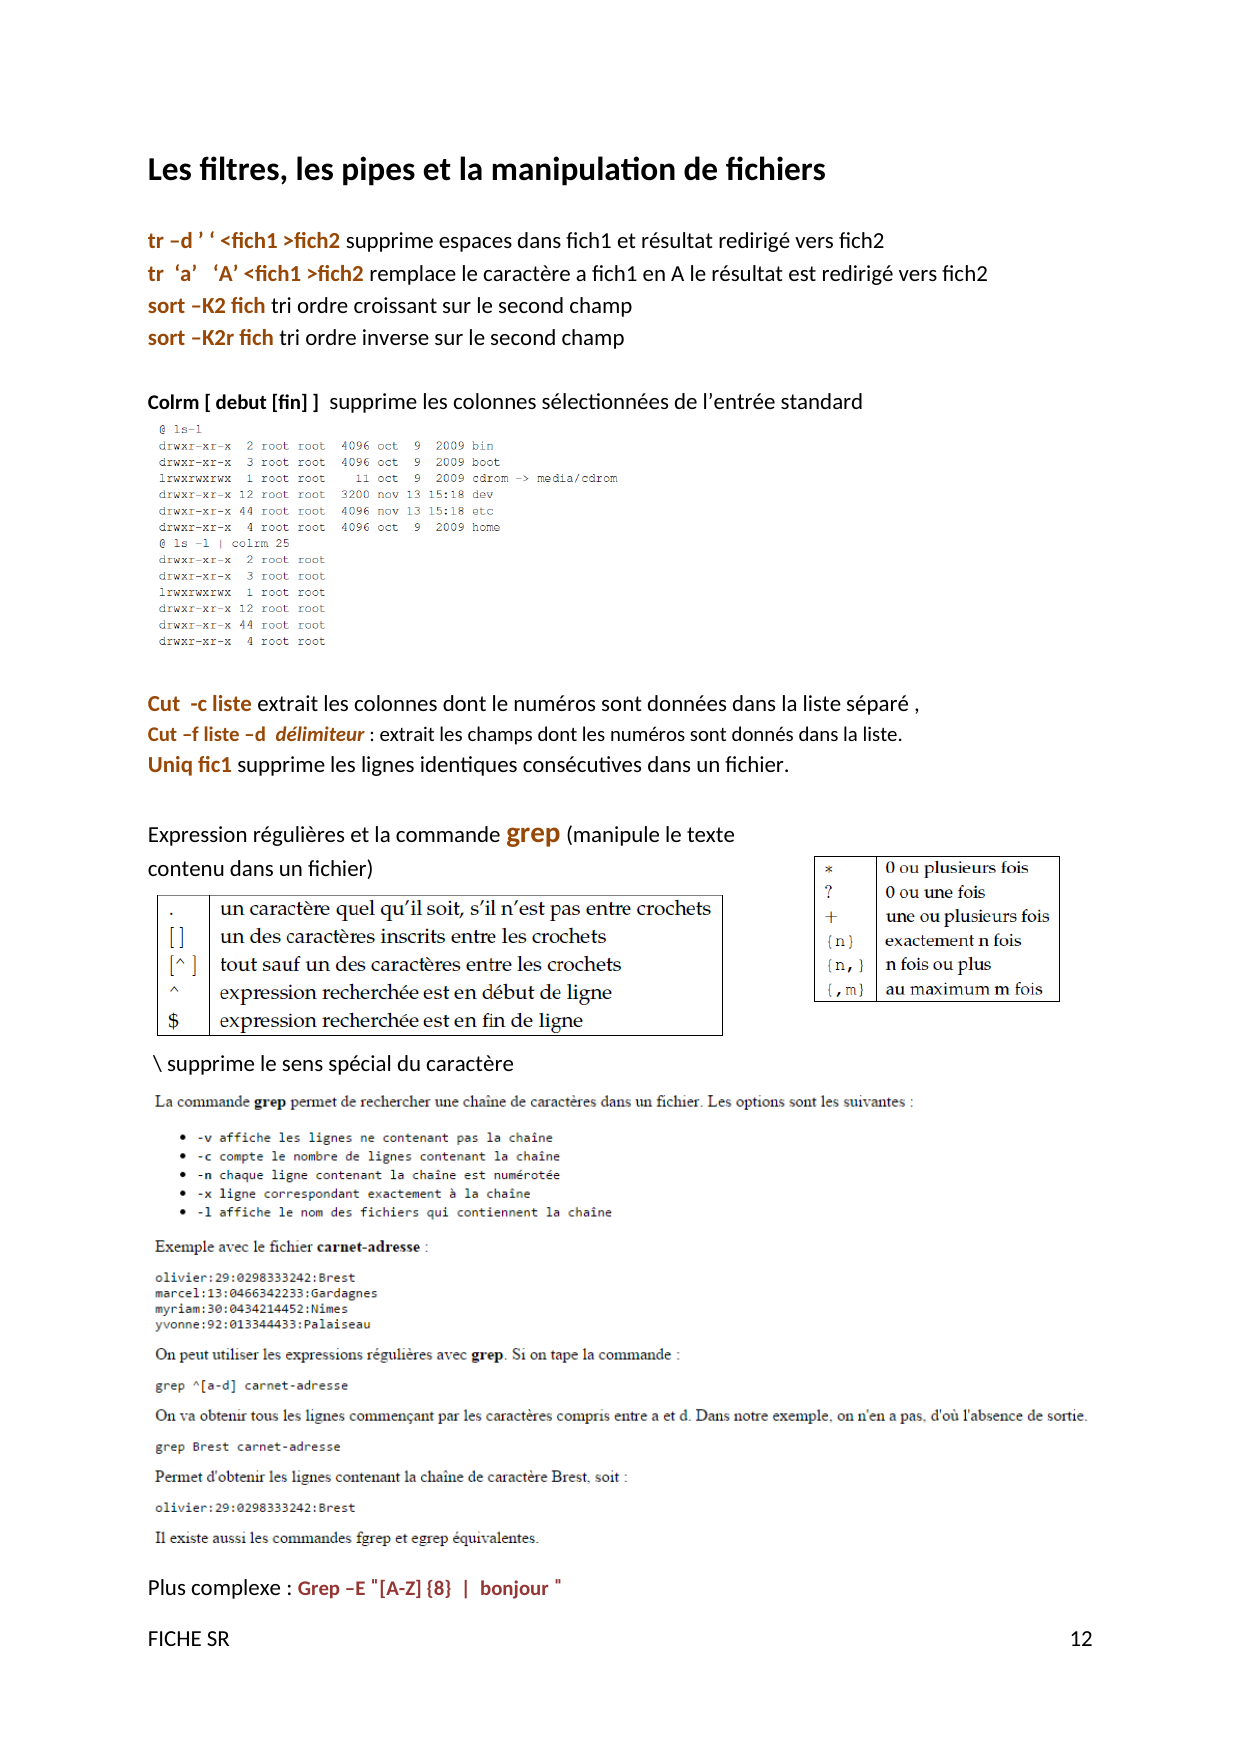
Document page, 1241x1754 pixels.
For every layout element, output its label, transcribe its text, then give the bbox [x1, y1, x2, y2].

text Cut –f liste –d délimiteur : extrait les champs dont les numéros sont donnés dans la liste. [148, 721, 1093, 746]
picture [808, 847, 1069, 1009]
text tr –d ’ ‘ <fich1 >fich2 supprime espaces dans fich1 et résultat redirigé vers fich2 [148, 227, 1093, 254]
picture [147, 419, 626, 653]
text Plus complexe : Grep –E ̎ [A-Z] {8} | bonjour ̎ [148, 1573, 1093, 1601]
picture [147, 1081, 1093, 1569]
picture [147, 886, 731, 1046]
text tr ‘a’ ‘A’ <fich1 >fich2 remplace le caractère a fich1 en A le résultat est redirigé vers fich2 [148, 259, 1093, 287]
text Uniq fic1 supprime les lignes identiques consécutives dans un fichier. [148, 750, 1093, 778]
text \ supprime le sens spécial du caractère [148, 1049, 1093, 1077]
text Colrm [ debut [fin] ] supprime les colonnes sélectionnées de l’entrée standard [148, 387, 1093, 416]
text sort –K2 fich tri ordre croissant sur le second champ [148, 291, 1093, 319]
text Les filtres, les pipes et la manipulation de fichiers [148, 148, 1093, 188]
text Expression régulières et la commande grep (manipule le texte contenu dans un fichier) [148, 814, 1093, 882]
text sort –K2r fich tri ordre inverse sur le second champ [148, 323, 1093, 351]
text Cut -c liste extrait les colonnes dont le numéros sont données dans la liste séparé , [148, 689, 1093, 717]
